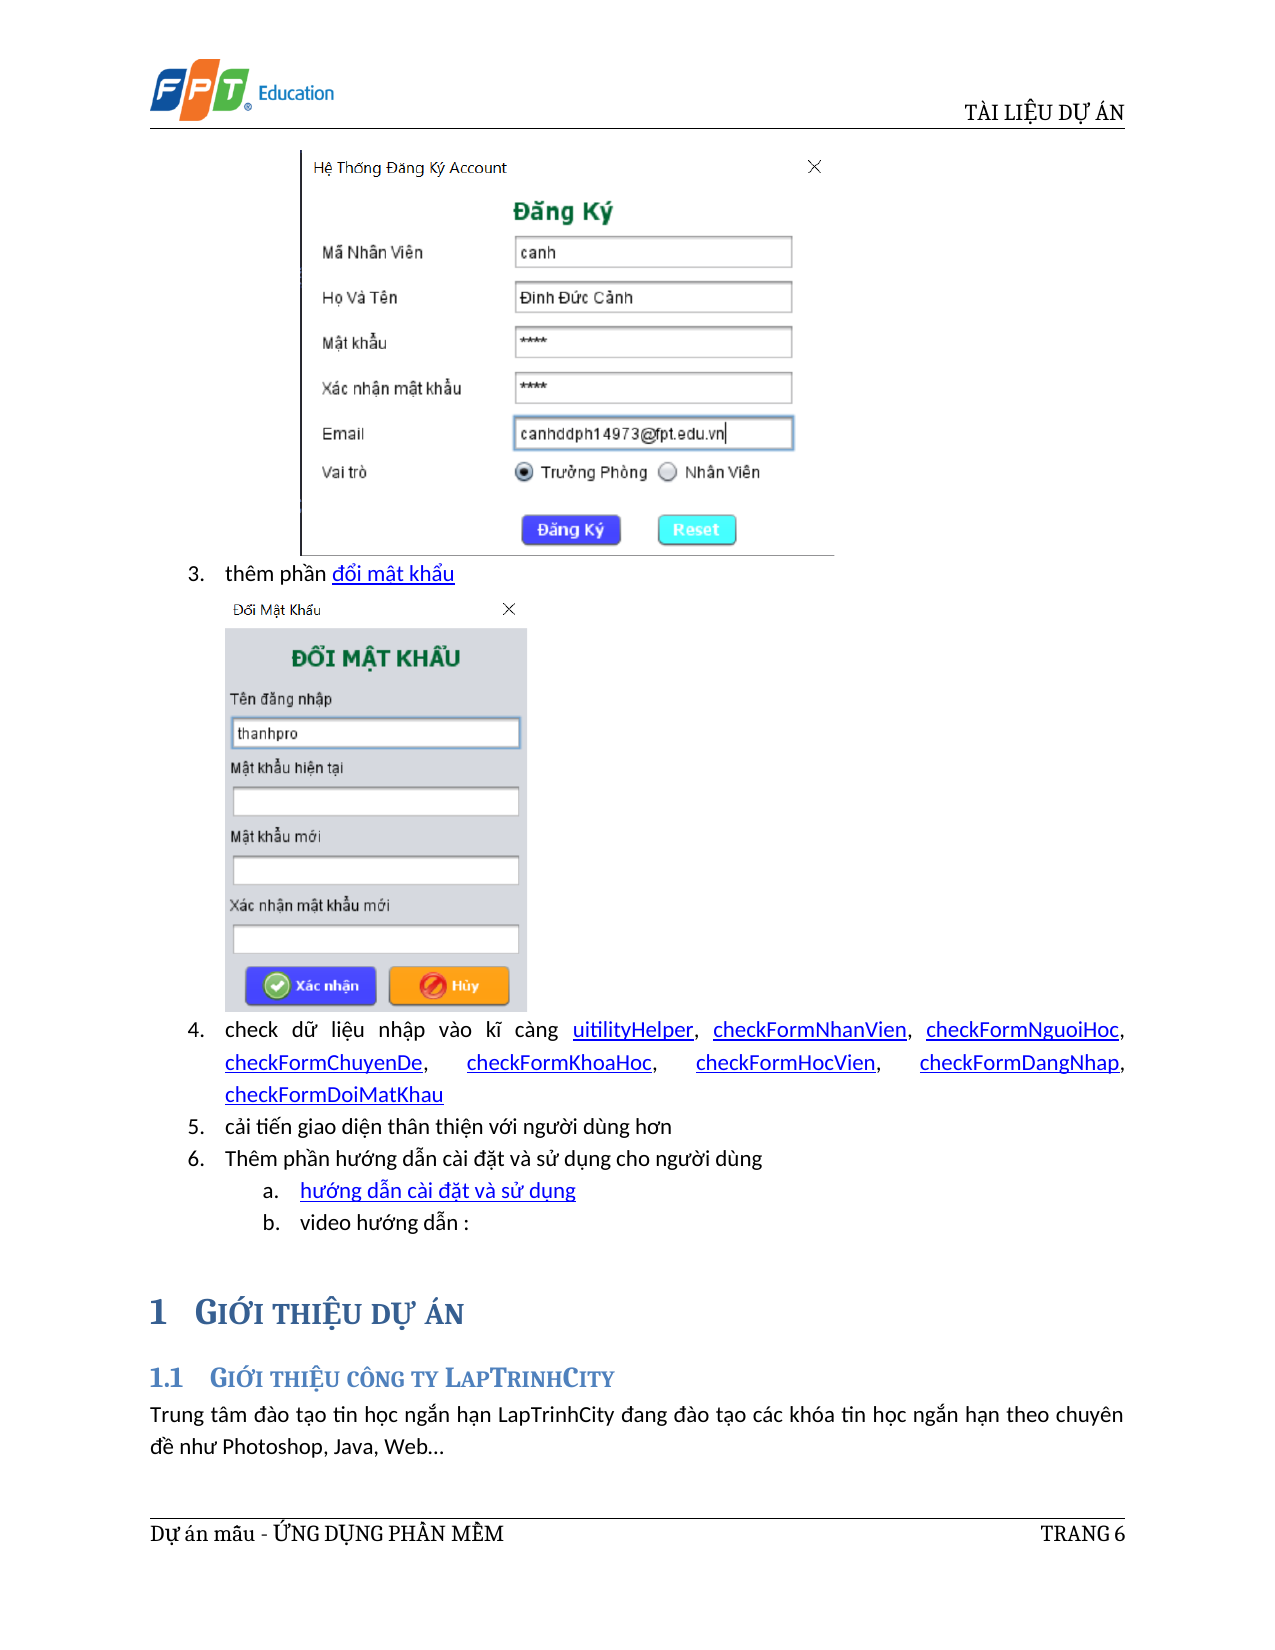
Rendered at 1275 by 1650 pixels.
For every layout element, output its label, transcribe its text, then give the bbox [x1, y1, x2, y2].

text Trung tâm đào tạo tin học ngắn hạn LapTrinhCity đang đào tạo các khóa tin học ngắn hạn theo chuyên đề như Photoshop, Java, Web… [150, 1400, 1125, 1460]
list video hướng dẫn : [262, 1208, 1125, 1237]
list hướng dẫn cài đặt và sử dụng [262, 1176, 1125, 1204]
list Thêm phần hướng dẫn cài đặt và sử dụng cho người dùng [187, 1144, 1125, 1172]
picture [225, 591, 528, 1012]
subtitle Giới thiệu dự án [150, 1291, 1125, 1334]
picture [150, 59, 336, 121]
list cải tiến giao diện thân thiện với người dùng hơn [187, 1112, 1125, 1140]
list check dữ liệu nhập vào kĩ càng uitilityHelper, checkFormNhanVien, checkFormNguoiHoc, checkFormChuyenDe, checkFormKhoaHoc, checkFormHocVien, checkFormDangNhap, checkFormDoiMatKhau [187, 1015, 1125, 1108]
list thêm phần đổi mật khẩu [187, 559, 1125, 587]
picture [300, 150, 835, 556]
subtitle Giới thiệu công ty LapTrinhCity [150, 1361, 1125, 1395]
